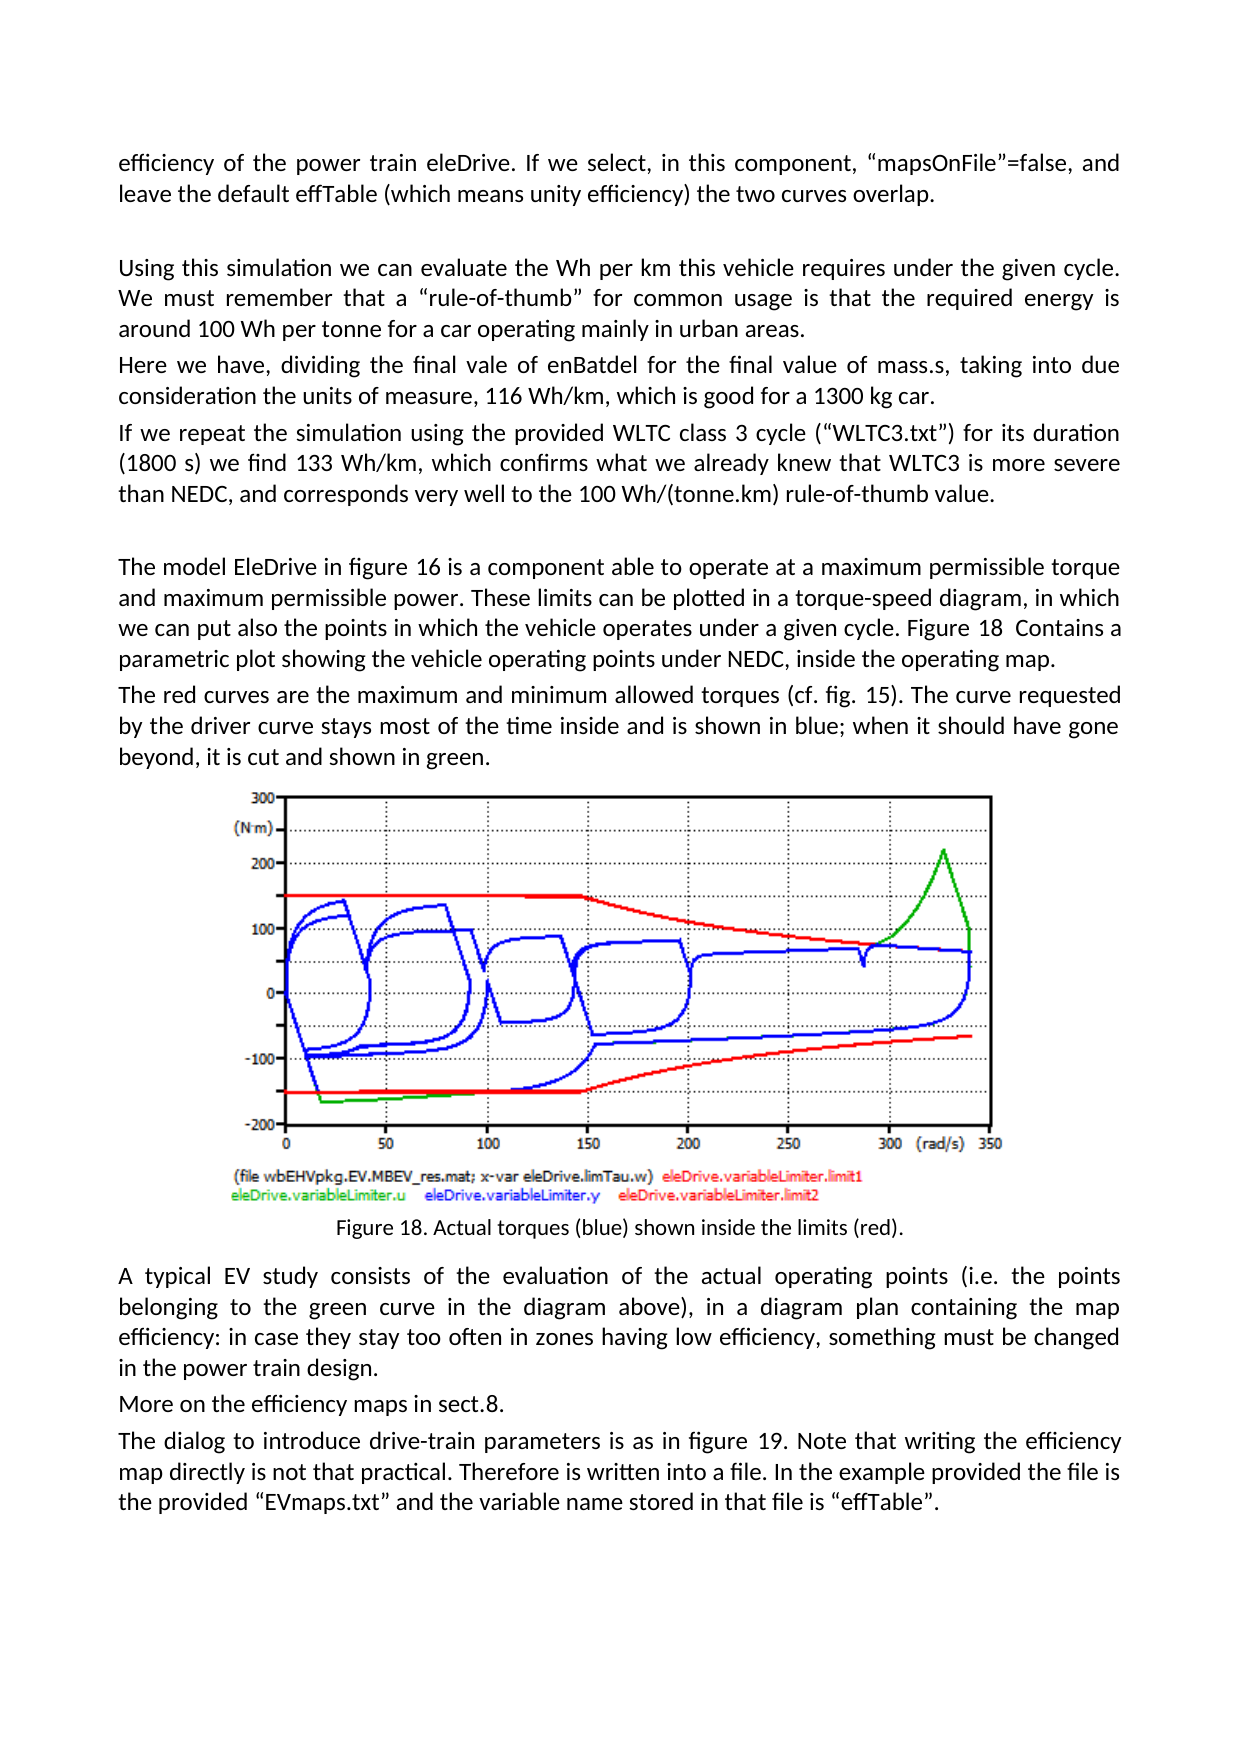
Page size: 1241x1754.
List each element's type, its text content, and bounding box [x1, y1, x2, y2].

text Here we have, dividing the final vale of enBatdel for the final value of mass.s, taking into due consideration the units of measure, 116 Wh/km, which is good for a 1300 kg car. [118, 349, 1122, 411]
text If we repeat the simulation using the provided WLTC class 3 cycle (“WLTC3.txt”) for its duration (1800 s) we find 133 Wh/km, which confirms what we already knew that WLTC3 is more severe than NEDC, and corresponds very well to the 100 Wh/(tonne.km) rule-of-thumb value. [118, 417, 1122, 508]
text Figure 18. Actual torques (blue) shown inside the limits (red). [118, 1213, 1122, 1241]
picture [231, 777, 1010, 1207]
text A typical EV study consists of the evaluation of the actual operating points (i.e. the points belonging to the green curve in the diagram above), in a diagram plan containing the map efficiency: in case they stay too often in zones having low efficiency, something must be changed in the power train design. [118, 1260, 1122, 1382]
text Using this simulation we can evaluate the Wh per km this vehicle requires under the given cycle. We must remember that a “rule-of-thumb” for common usage is that the required energy is around 100 Wh per tonne for a car operating mainly in urban areas. [118, 252, 1122, 343]
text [118, 148, 1122, 209]
text More on the efficiency maps in sect.8. [118, 1388, 1122, 1419]
